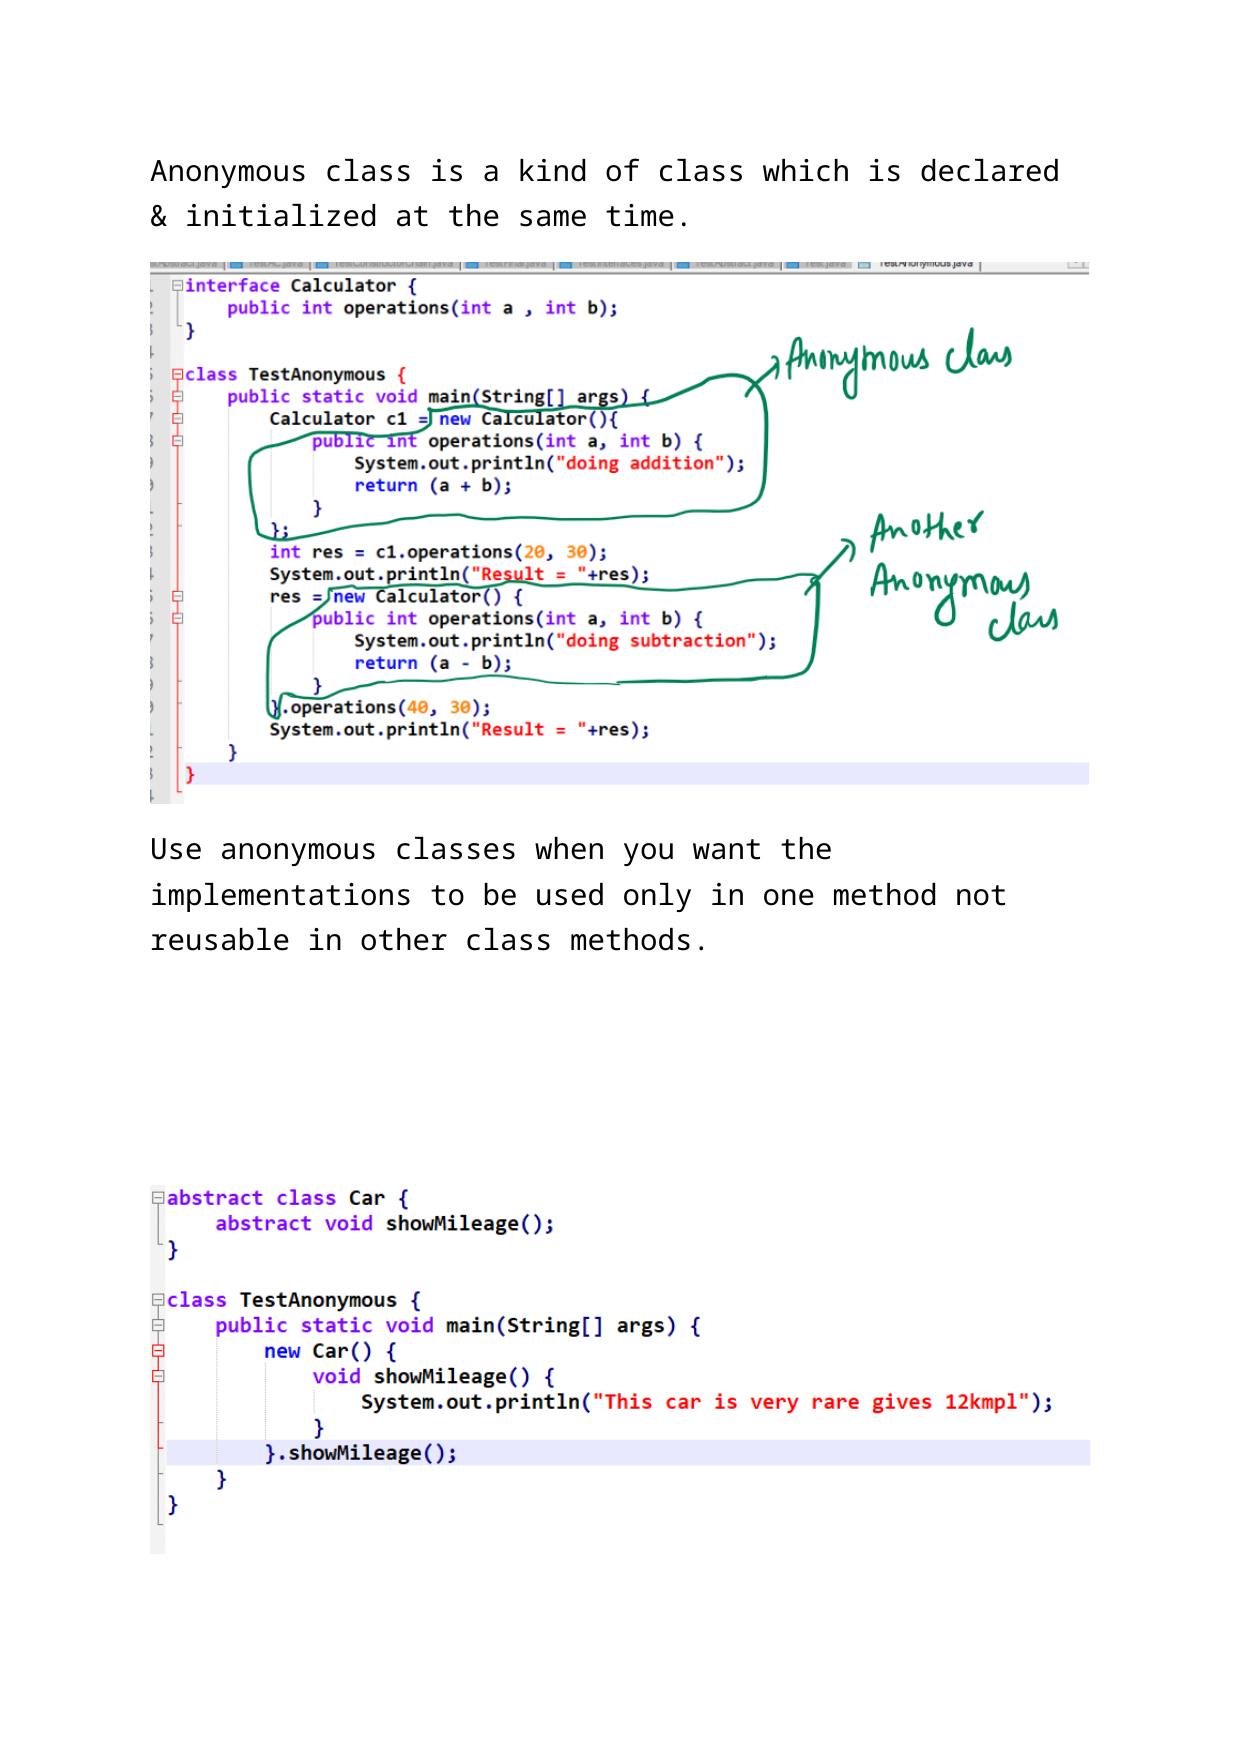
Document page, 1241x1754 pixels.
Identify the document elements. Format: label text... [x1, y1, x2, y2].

text Use anonymous classes when you want the implementations to be used only in one method not reusable in other class methods. [150, 828, 1090, 959]
picture [150, 1185, 1091, 1554]
text Anonymous class is a kind of class which is declared & initialized at the same time. [150, 150, 1090, 235]
picture [150, 262, 1090, 804]
